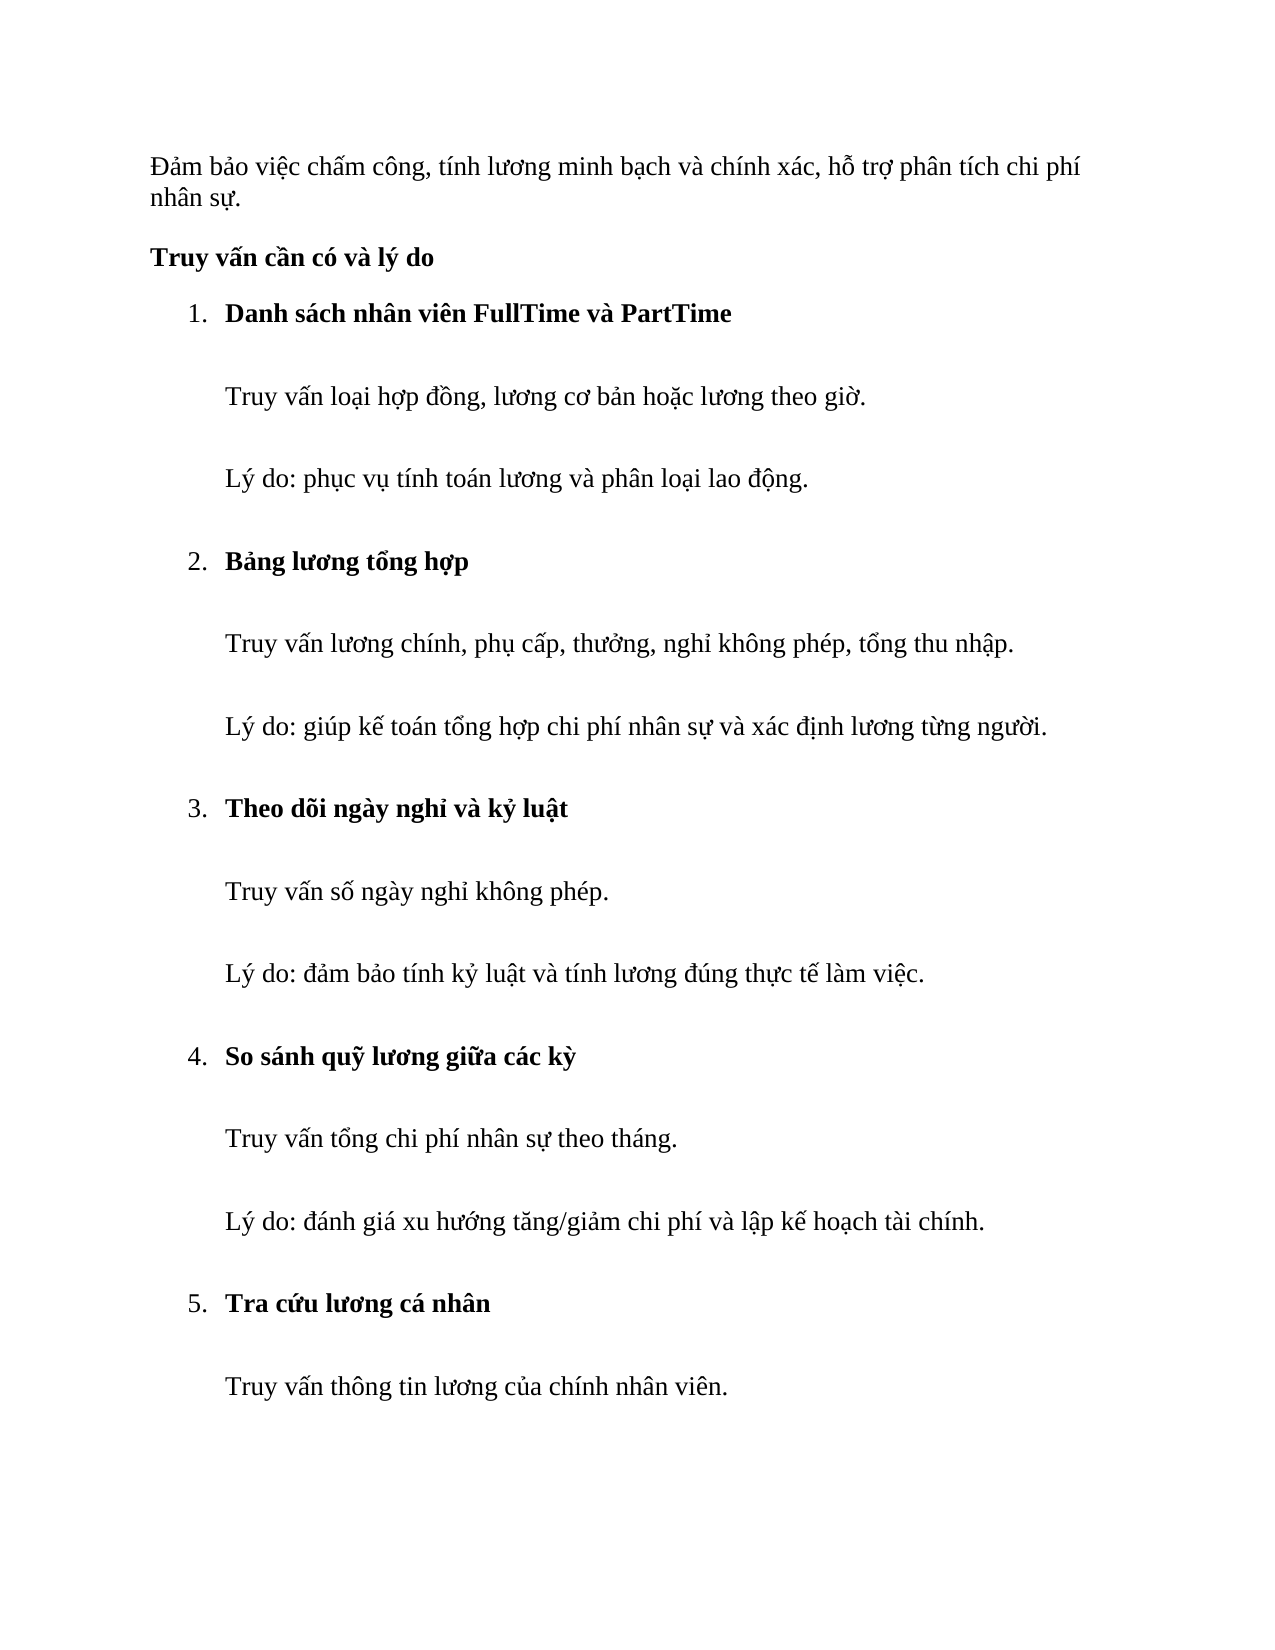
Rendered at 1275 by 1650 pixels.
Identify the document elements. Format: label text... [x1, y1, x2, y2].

text Truy vấn loại hợp đồng, lương cơ bản hoặc lương theo giờ. [225, 380, 1125, 438]
text Truy vấn lương chính, phụ cấp, thưởng, nghỉ không phép, tổng thu nhập. [225, 628, 1125, 685]
subtitle Truy vấn cần có và lý do [150, 241, 1125, 273]
text Truy vấn số ngày nghỉ không phép. [225, 875, 1125, 933]
text Lý do: đảm bảo tính kỷ luật và tính lương đúng thực tế làm việc. [225, 958, 1125, 1015]
list Bảng lương tổng hợp [187, 545, 1125, 603]
list Tra cứu lương cá nhân [187, 1288, 1125, 1345]
text Truy vấn tổng chi phí nhân sự theo tháng. [225, 1123, 1125, 1180]
text Truy vấn thông tin lương của chính nhân viên. [225, 1370, 1125, 1428]
list Danh sách nhân viên FullTime và PartTime [187, 298, 1125, 355]
text Lý do: giúp kế toán tổng hợp chi phí nhân sự và xác định lương từng người. [225, 710, 1125, 768]
text Đảm bảo việc chấm công, tính lương minh bạch và chính xác, hỗ trợ phân tích chi phí nhân sự. [150, 150, 1125, 212]
list Theo dõi ngày nghỉ và kỷ luật [187, 793, 1125, 850]
text Lý do: phục vụ tính toán lương và phân loại lao động. [225, 463, 1125, 520]
text Lý do: đánh giá xu hướng tăng/giảm chi phí và lập kế hoạch tài chính. [225, 1205, 1125, 1263]
list So sánh quỹ lương giữa các kỳ [187, 1040, 1125, 1098]
